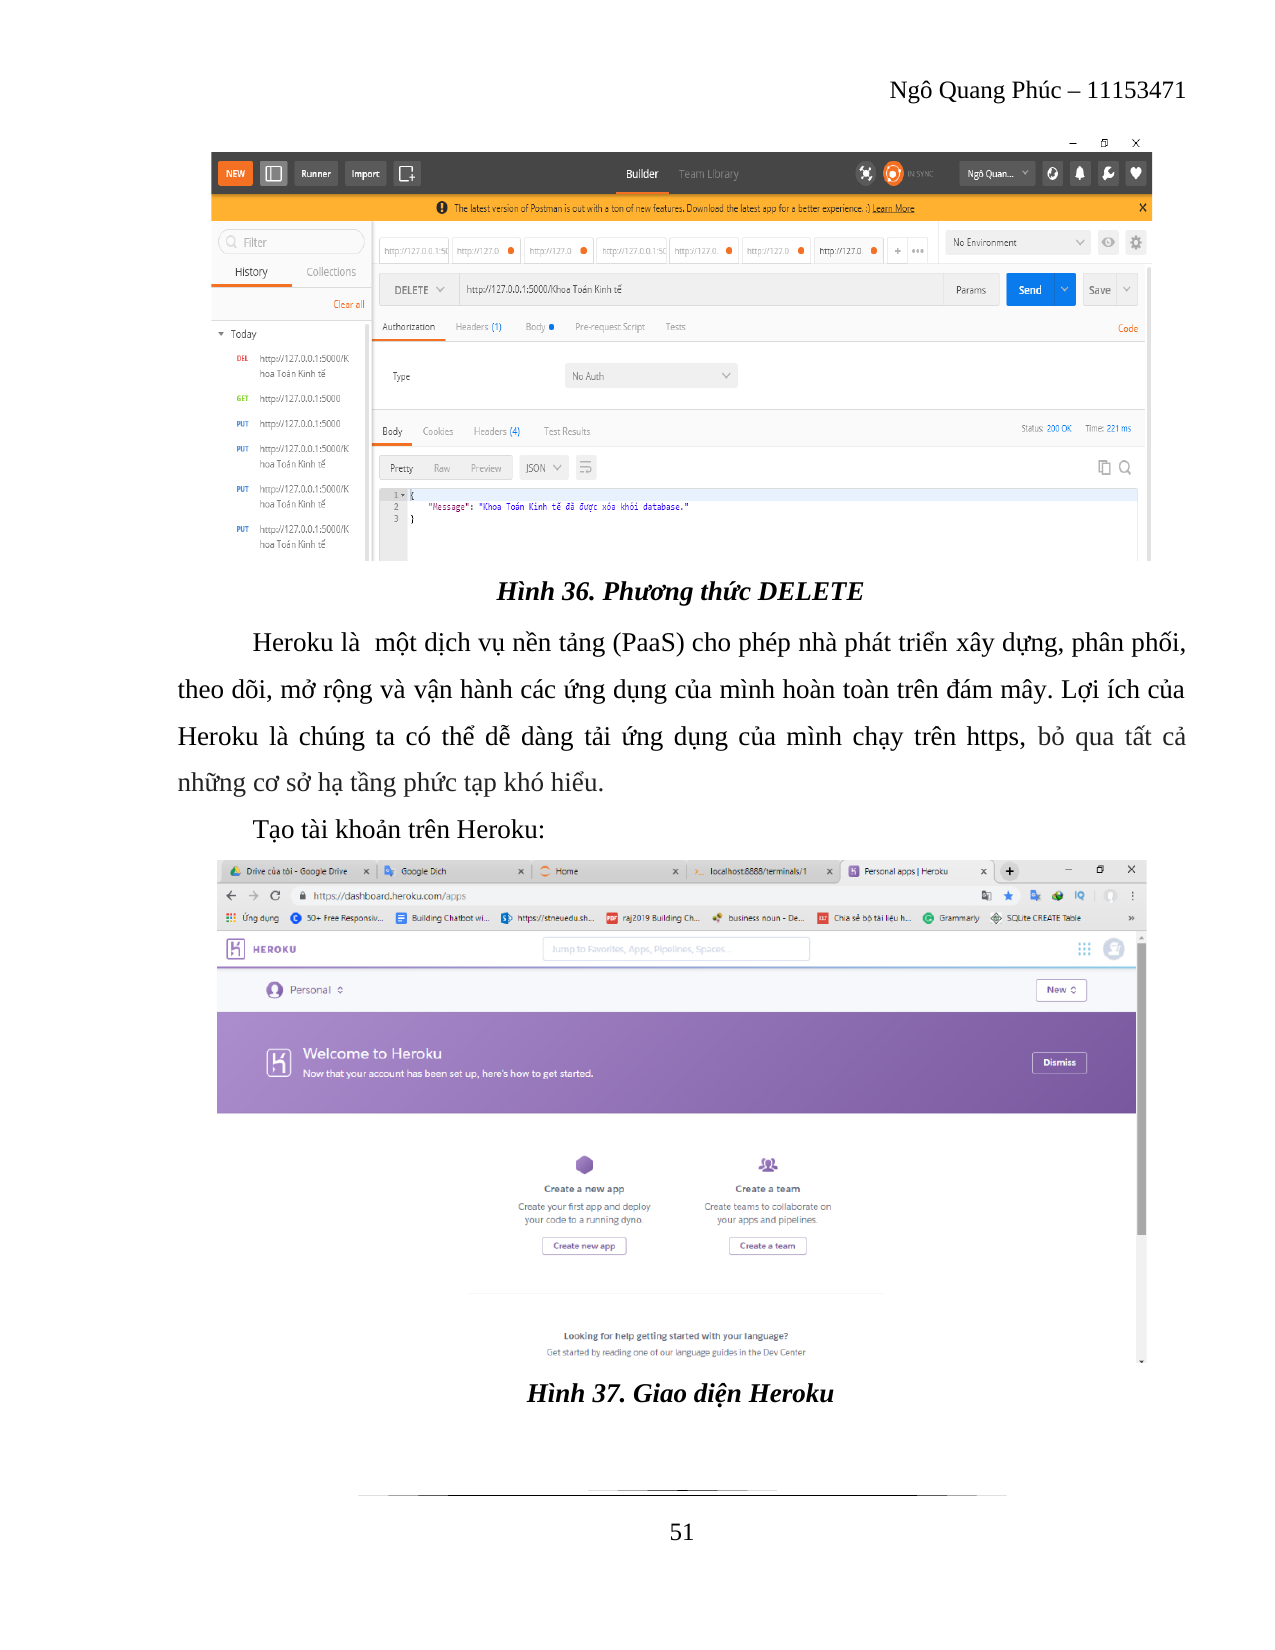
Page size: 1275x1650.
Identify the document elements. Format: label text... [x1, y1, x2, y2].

picture [211, 136, 1153, 561]
text Hình 36. Phương thức DELETE [177, 574, 1186, 606]
text Tạo tài khoản trên Heroku: [177, 813, 1186, 844]
text Hình 37. Giao diện Heroku [177, 1377, 1186, 1408]
text Heroku là một dịch vụ nền tảng (PaaS) cho phép nhà phát triển xây dựng, phân phối, theo dõi, mở rộng và vận hành các ứng dụng của mình hoàn toàn trên đám mây. Lợi ích của Heroku là chúng ta có thể dễ dàng tải ứng dụng của mình chạy trên https, bỏ qua tất cả những cơ sở hạ tầng phức tạp khó hiểu. [177, 627, 1186, 798]
picture [217, 860, 1147, 1363]
